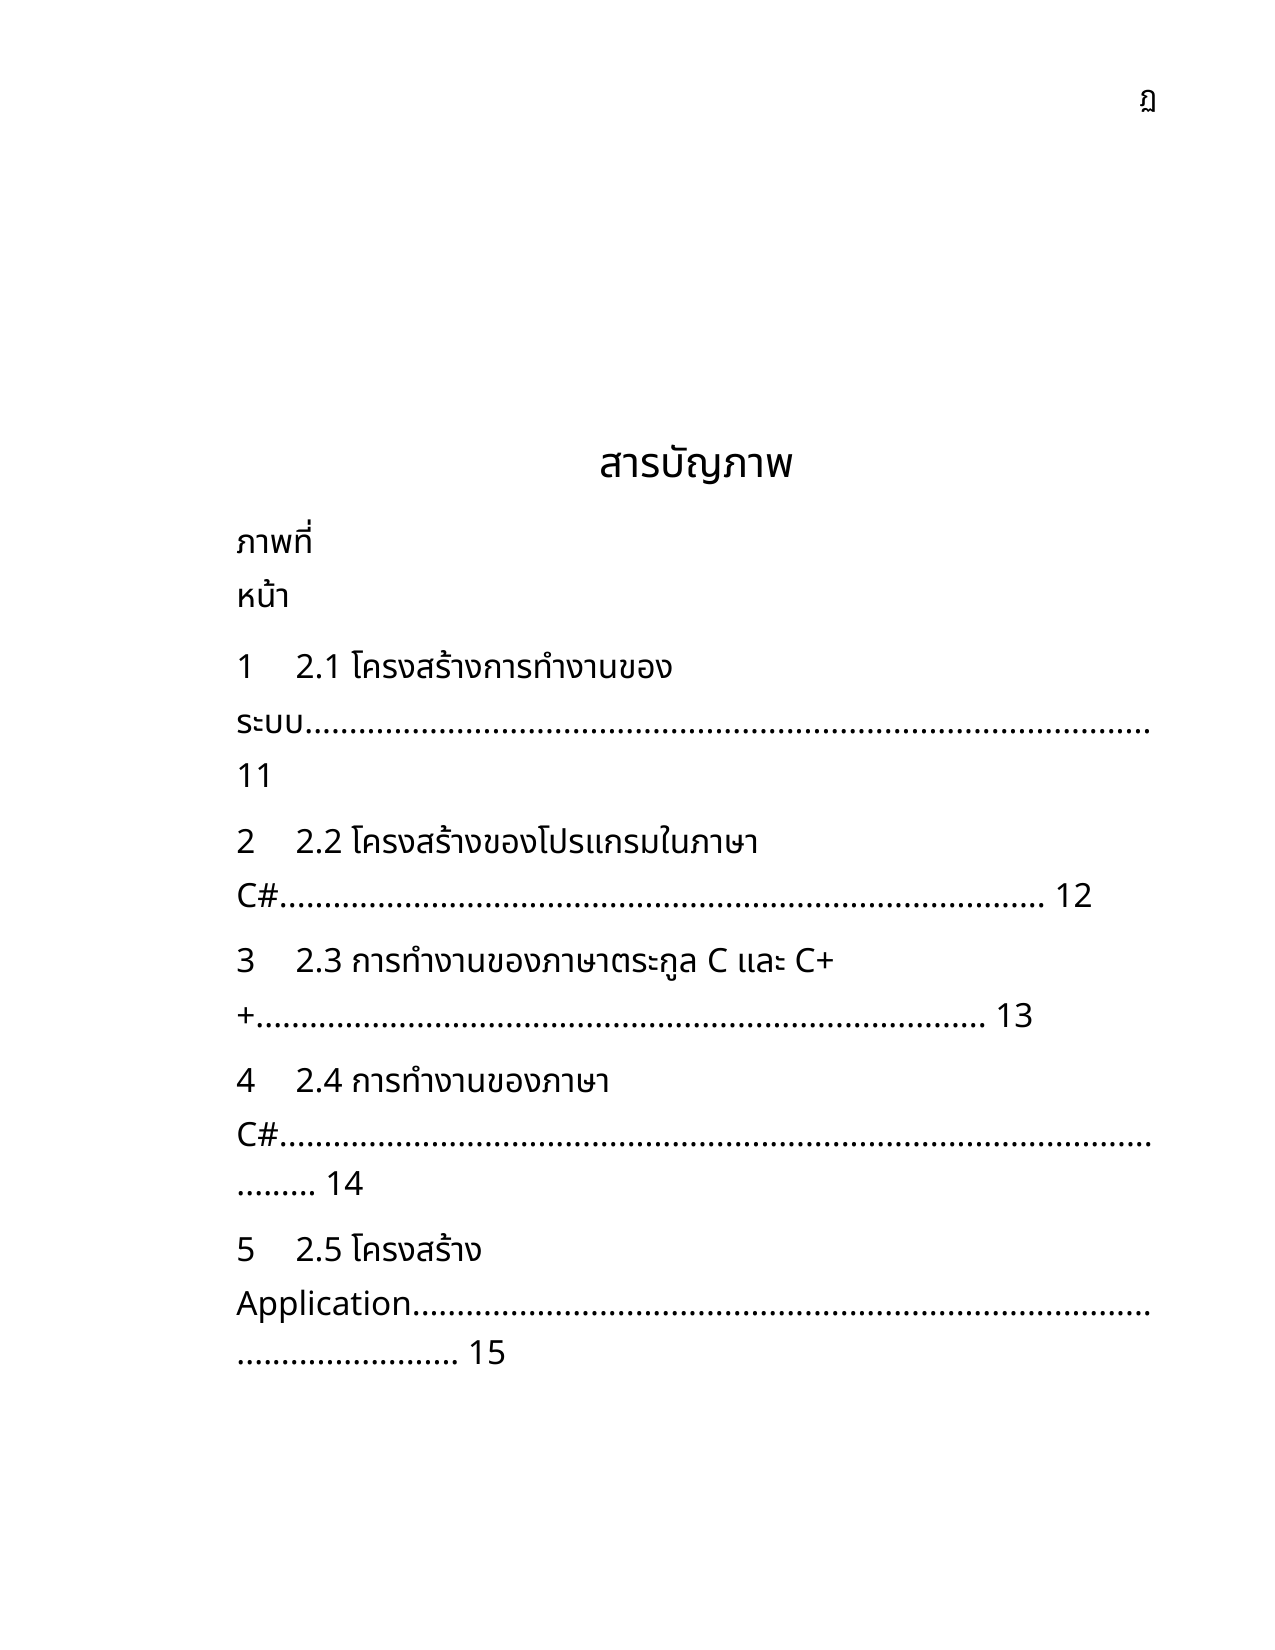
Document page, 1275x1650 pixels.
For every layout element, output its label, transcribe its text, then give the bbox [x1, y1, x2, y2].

text 4 2.4 การทำงานของภาษา C#........................................................................................................... 14 [236, 1057, 1157, 1206]
text 2 2.2 โครงสร้างของโปรแกรมในภาษา C#...................................................................................... 12 [236, 817, 1157, 917]
text 1 2.1 โครงสร้างการทำงานของระบบ............................................................................................... 11 [236, 643, 1157, 797]
text ภาพที่ หน้า [236, 518, 1157, 622]
text สารบัญภาพ [236, 433, 1157, 496]
text 3 2.3 การทำงานของภาษาตระกูล C และ C++.................................................................................. 13 [236, 937, 1157, 1037]
text 5 2.5 โครงสร้าง Application............................................................................................................ 15 [236, 1226, 1157, 1374]
